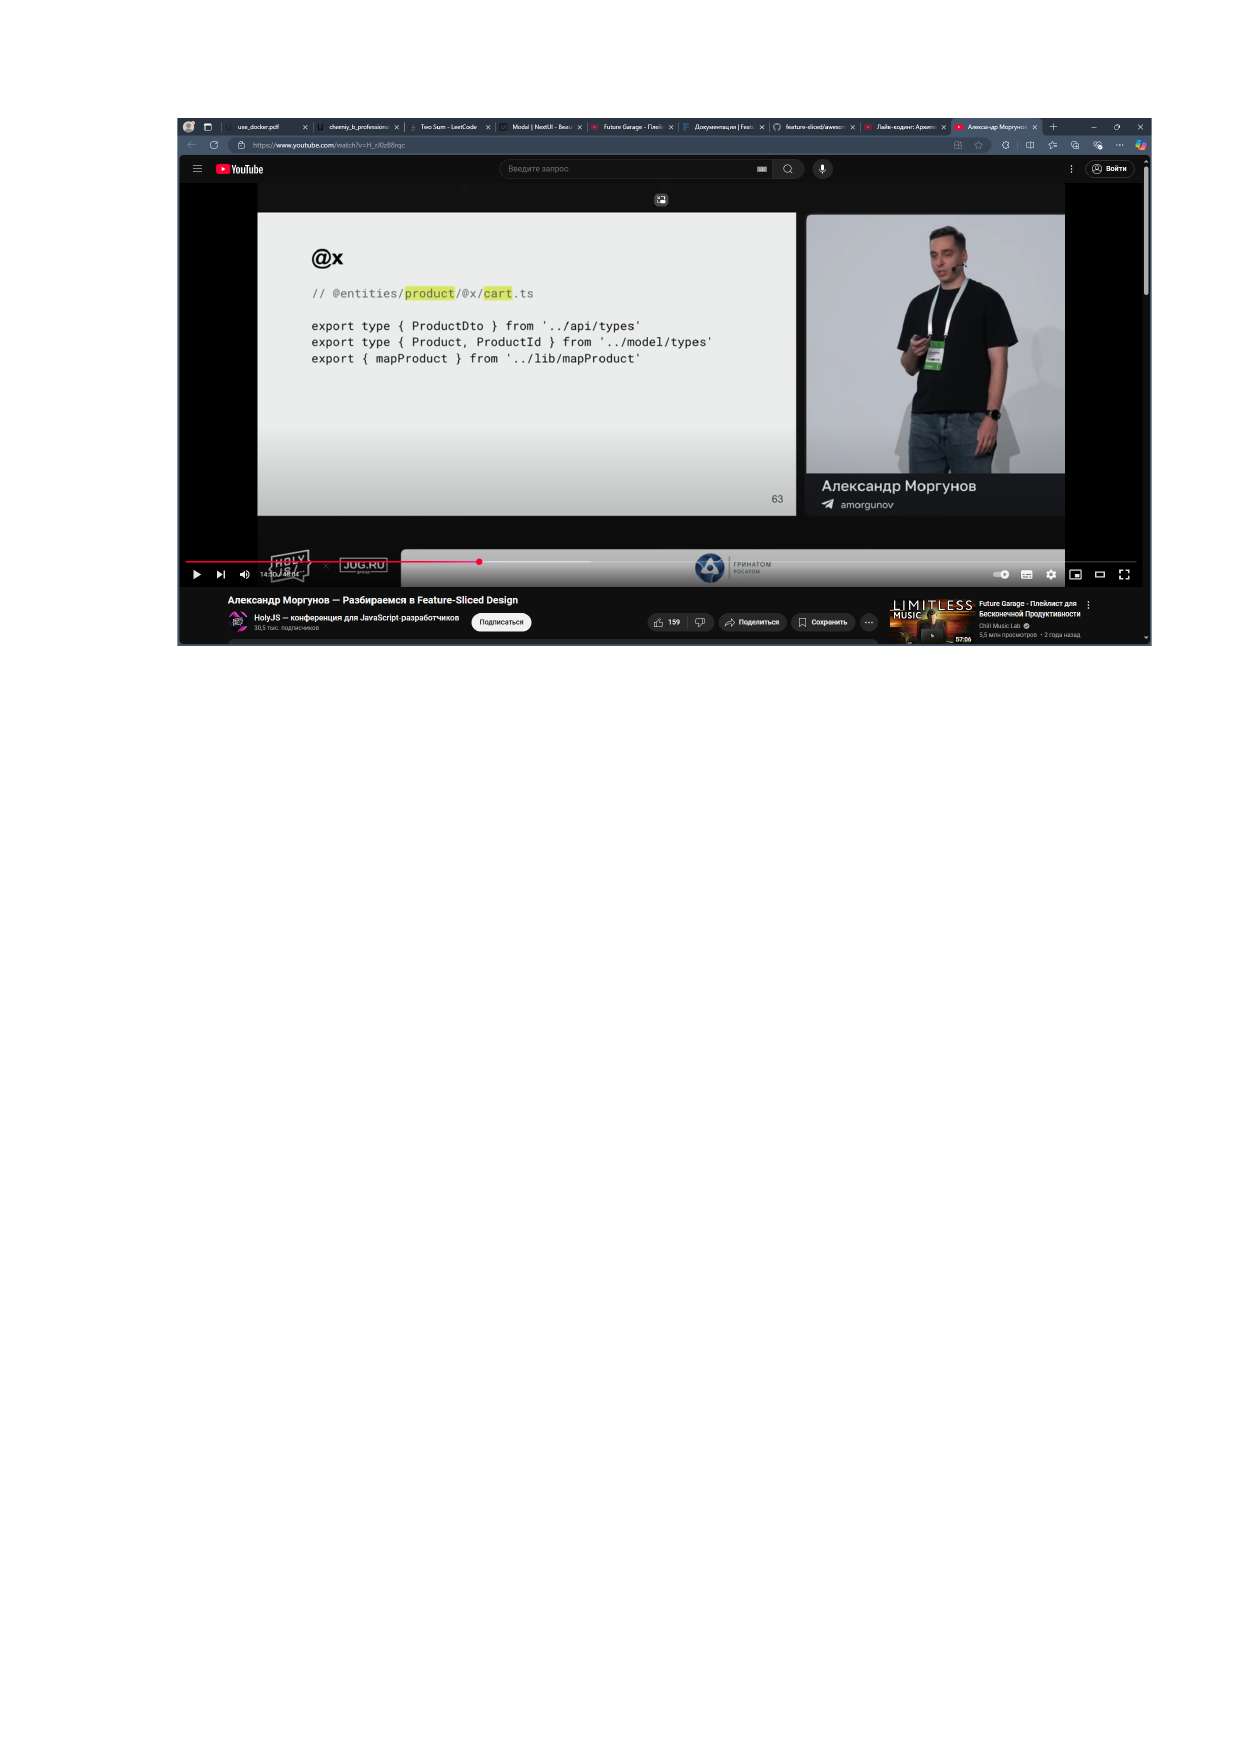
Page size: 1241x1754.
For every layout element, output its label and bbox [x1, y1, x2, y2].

picture [177, 118, 1152, 646]
